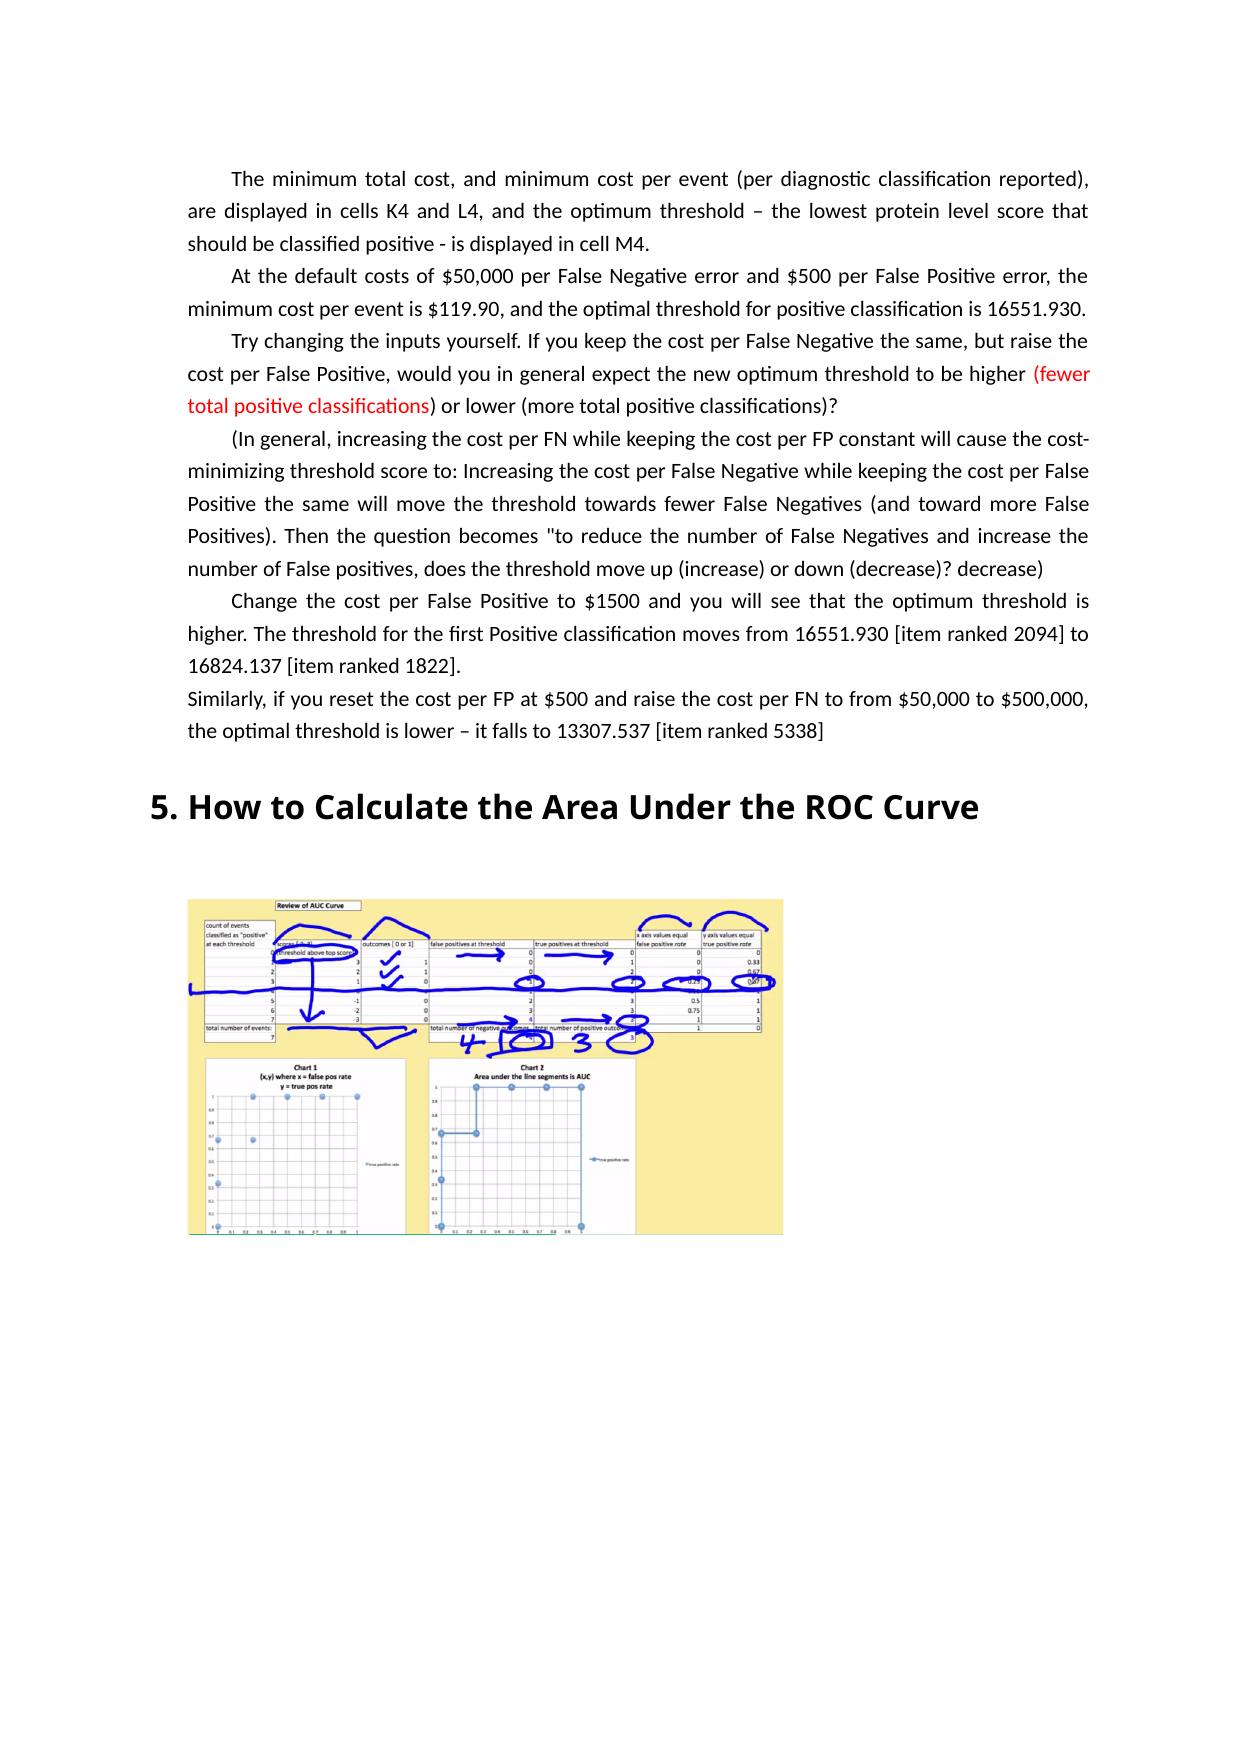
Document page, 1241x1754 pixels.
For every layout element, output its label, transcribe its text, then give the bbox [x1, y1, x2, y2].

list The minimum total cost, and minimum cost per event (per diagnostic classification reported), are displayed in cells K4 and L4, and the optimum threshold – the lowest protein level score that should be classified positive - is displayed in cell M4. [187, 162, 1090, 259]
subtitle How to Calculate the Area Under the ROC Curve [150, 774, 1090, 839]
list (In general, increasing the cost per FN while keeping the cost per FP constant will cause the cost-minimizing threshold score to: Increasing the cost per False Negative while keeping the cost per False Positive the same will move the threshold towards fewer False Negatives (and toward more False Positives). Then the question becomes "to reduce the number of False Negatives and increase the number of False positives, does the threshold move up (increase) or down (decrease)? decrease) [187, 422, 1090, 584]
list Similarly, if you reset the cost per FP at $500 and raise the cost per FN to from $50,000 to $500,000, the optimal threshold is lower – it falls to 13307.537 [item ranked 5338] [187, 682, 1090, 747]
picture [187, 899, 784, 1235]
list Change the cost per False Positive to $1500 and you will see that the optimum threshold is higher. The threshold for the first Positive classification moves from 16551.930 [item ranked 2094] to 16824.137 [item ranked 1822]. [187, 584, 1090, 682]
list At the default costs of $50,000 per False Negative error and $500 per False Positive error, the minimum cost per event is $119.90, and the optimal threshold for positive classification is 16551.930. [187, 259, 1090, 324]
list Try changing the inputs yourself. If you keep the cost per False Negative the same, but raise the cost per False Positive, would you in general expect the new optimum threshold to be higher (fewer total positive classifications) or lower (more total positive classifications)? [187, 324, 1090, 422]
